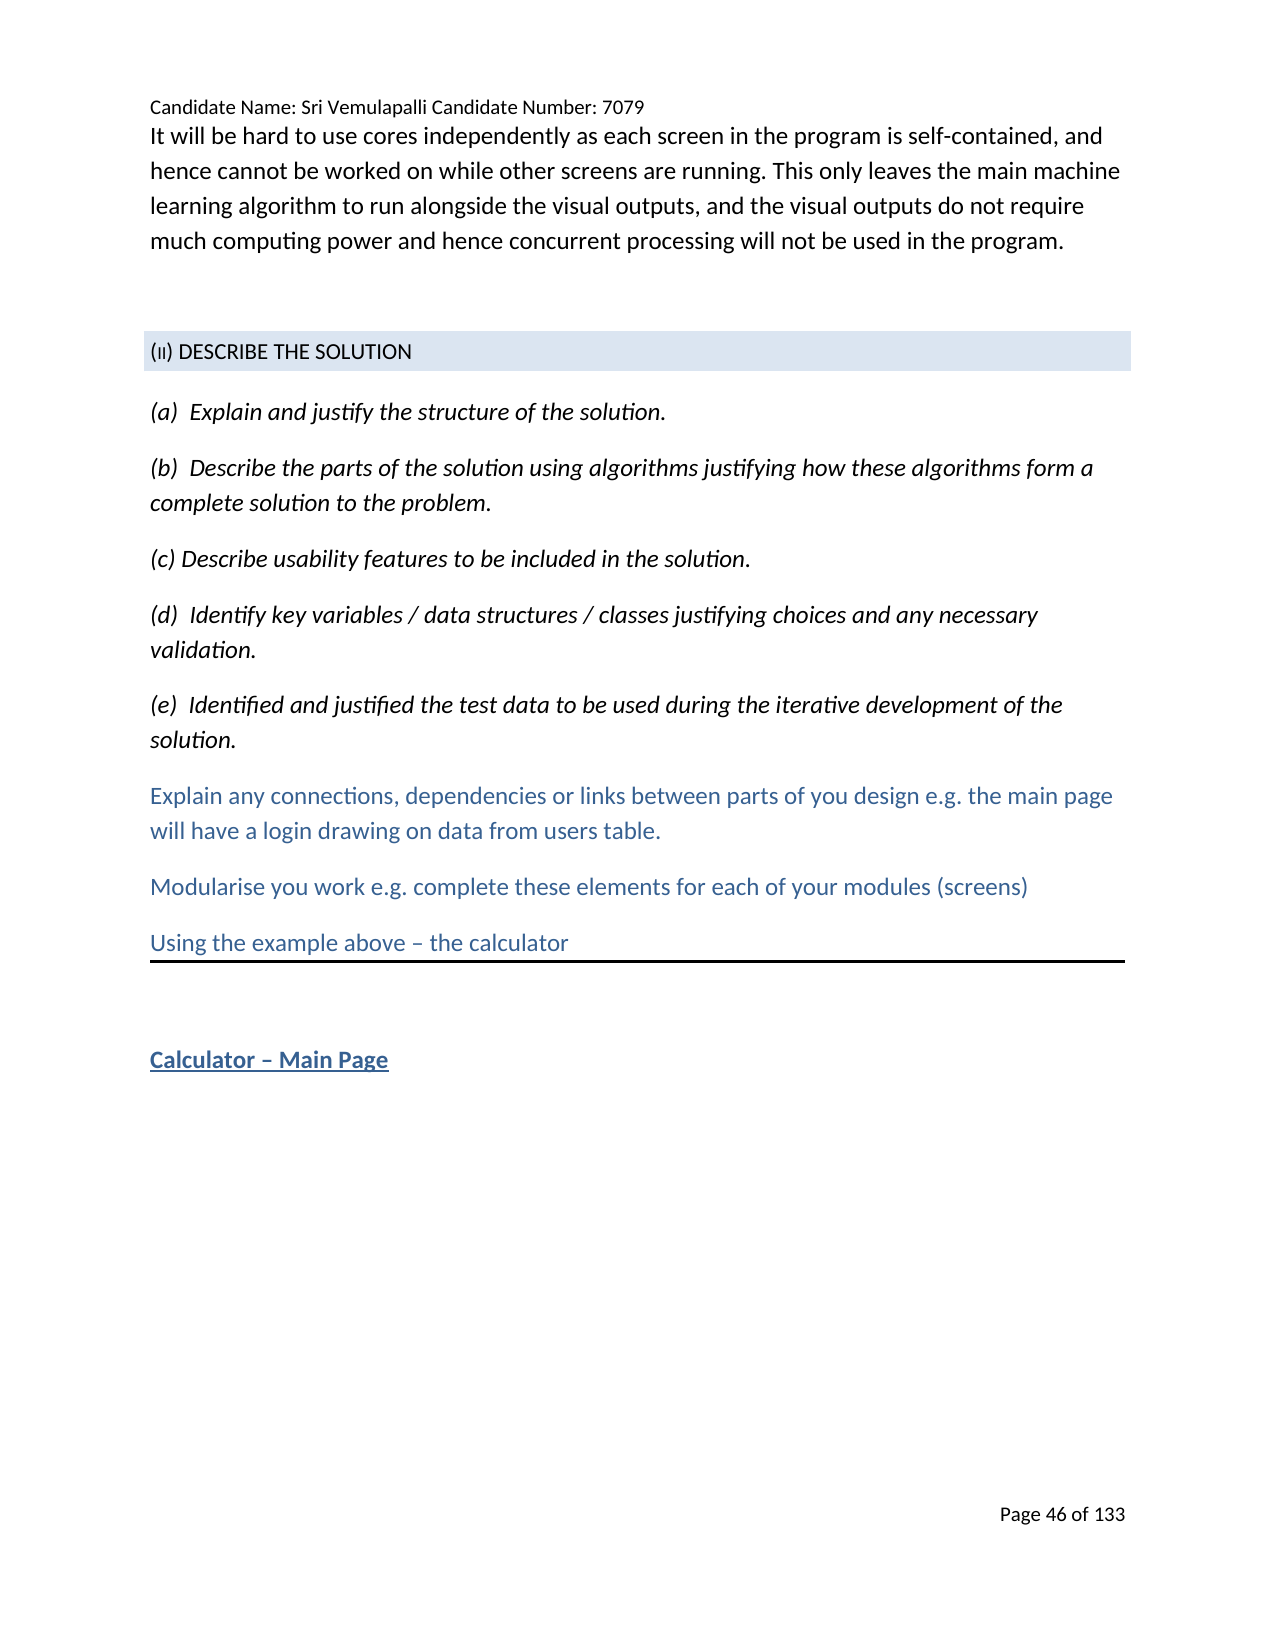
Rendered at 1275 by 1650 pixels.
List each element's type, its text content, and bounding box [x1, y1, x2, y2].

text Calculator – Main Page [150, 1044, 1125, 1074]
text Using the example above – the calculator [150, 927, 1125, 960]
text (c) Describe usability features to be included in the solution. [150, 543, 1125, 573]
text Modularise you work e.g. complete these elements for each of your modules (screens) [150, 871, 1125, 902]
text It will be hard to use cores independently as each screen in the program is self-contained, and hence cannot be worked on while other screens are running. This only leaves the main machine learning algorithm to run alongside the visual outputs, and the visual outputs do not require much computing power and hence concurrent processing will not be used in the program. [150, 120, 1125, 256]
text Explain any connections, dependencies or links between parts of you design e.g. the main page will have a login drawing on data from users table. [150, 781, 1125, 846]
text (b) Describe the parts of the solution using algorithms justifying how these algorithms form a complete solution to the problem. [150, 452, 1125, 518]
text (e) Identified and justified the test data to be used during the iterative development of the solution. [150, 690, 1125, 755]
text (d) Identify key variables / data structures / classes justifying choices and any necessary validation. [150, 599, 1125, 664]
subtitle (ii) DESCRIBE THE SOLUTION [150, 337, 1125, 365]
text (a) Explain and justify the structure of the solution. [150, 396, 1125, 427]
